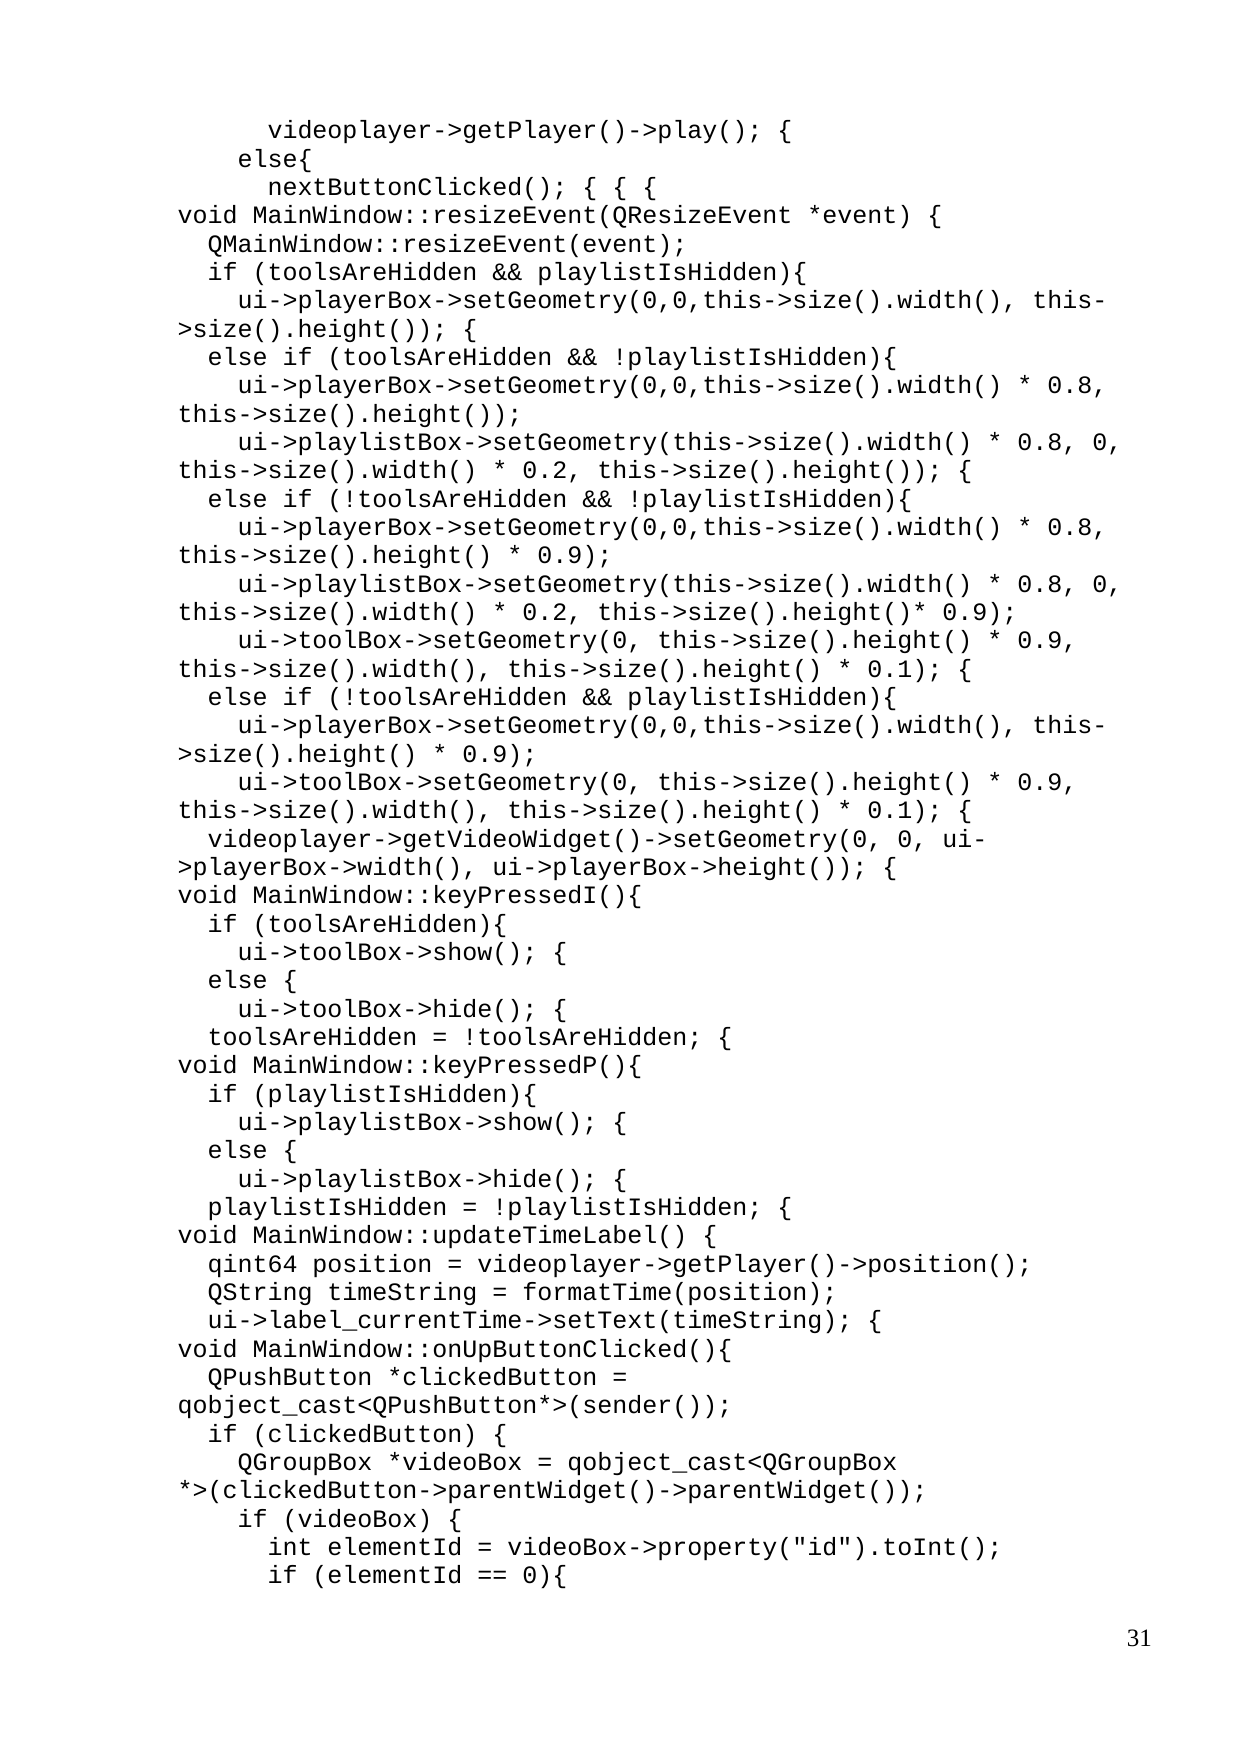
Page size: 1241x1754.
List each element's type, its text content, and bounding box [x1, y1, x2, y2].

text ui->toolBox->setGeometry(0, this->size().height() * 0.9, this->size().width(), this->size().height() * 0.1); { [177, 770, 1152, 826]
text QMainWindow::resizeEvent(event); [177, 231, 1152, 260]
text ui->playerBox->setGeometry(0,0,this->size().width() * 0.8, this->size().height() * 0.9); [177, 515, 1152, 571]
text QPushButton *clickedButton = qobject_cast<QPushButton*>(sender()); [177, 1365, 1152, 1421]
text void MainWindow::updateTimeLabel() { [177, 1223, 1152, 1251]
text void MainWindow::keyPressedP(){ [177, 1053, 1152, 1081]
text void MainWindow::keyPressedI(){ [177, 883, 1152, 911]
text void MainWindow::resizeEvent(QResizeEvent *event) { [177, 203, 1152, 231]
text ui->label_currentTime->setText(timeString); { [177, 1308, 1152, 1336]
text ui->playlistBox->hide(); { [177, 1166, 1152, 1195]
text ui->playlistBox->setGeometry(this->size().width() * 0.8, 0, this->size().width() * 0.2, this->size().height()); { [177, 430, 1152, 486]
text if (elementId == 0){ [177, 1563, 1152, 1591]
text else if (!toolsAreHidden && playlistIsHidden){ [177, 685, 1152, 713]
text else { [177, 968, 1152, 996]
text else { [177, 1138, 1152, 1166]
text QGroupBox *videoBox = qobject_cast<QGroupBox *>(clickedButton->parentWidget()->parentWidget()); [177, 1450, 1152, 1506]
text nextButtonClicked(); { { { [177, 175, 1152, 203]
text int elementId = videoBox->property("id").toInt(); [177, 1535, 1152, 1563]
text else if (!toolsAreHidden && !playlistIsHidden){ [177, 486, 1152, 515]
text ui->playerBox->setGeometry(0,0,this->size().width(), this->size().height()); { [177, 288, 1152, 345]
text ui->playerBox->setGeometry(0,0,this->size().width(), this->size().height() * 0.9); [177, 713, 1152, 770]
text videoplayer->getPlayer()->play(); { [177, 118, 1152, 146]
text if (clickedButton) { [177, 1421, 1152, 1450]
text void MainWindow::onUpButtonClicked(){ [177, 1336, 1152, 1365]
text ui->toolBox->setGeometry(0, this->size().height() * 0.9, this->size().width(), this->size().height() * 0.1); { [177, 628, 1152, 685]
text else if (toolsAreHidden && !playlistIsHidden){ [177, 345, 1152, 373]
text ui->playlistBox->show(); { [177, 1110, 1152, 1138]
text videoplayer->getVideoWidget()->setGeometry(0, 0, ui->playerBox->width(), ui->playerBox->height()); { [177, 826, 1152, 883]
text qint64 position = videoplayer->getPlayer()->position(); [177, 1251, 1152, 1280]
text if (toolsAreHidden){ [177, 911, 1152, 940]
text toolsAreHidden = !toolsAreHidden; { [177, 1025, 1152, 1053]
text QString timeString = formatTime(position); [177, 1280, 1152, 1308]
text if (playlistIsHidden){ [177, 1081, 1152, 1110]
text if (videoBox) { [177, 1506, 1152, 1535]
text ui->toolBox->hide(); { [177, 996, 1152, 1025]
text ui->toolBox->show(); { [177, 940, 1152, 968]
text if (toolsAreHidden && playlistIsHidden){ [177, 260, 1152, 288]
text else{ [177, 146, 1152, 175]
text ui->playlistBox->setGeometry(this->size().width() * 0.8, 0, this->size().width() * 0.2, this->size().height()* 0.9); [177, 571, 1152, 628]
text ui->playerBox->setGeometry(0,0,this->size().width() * 0.8, this->size().height()); [177, 373, 1152, 430]
text playlistIsHidden = !playlistIsHidden; { [177, 1195, 1152, 1223]
